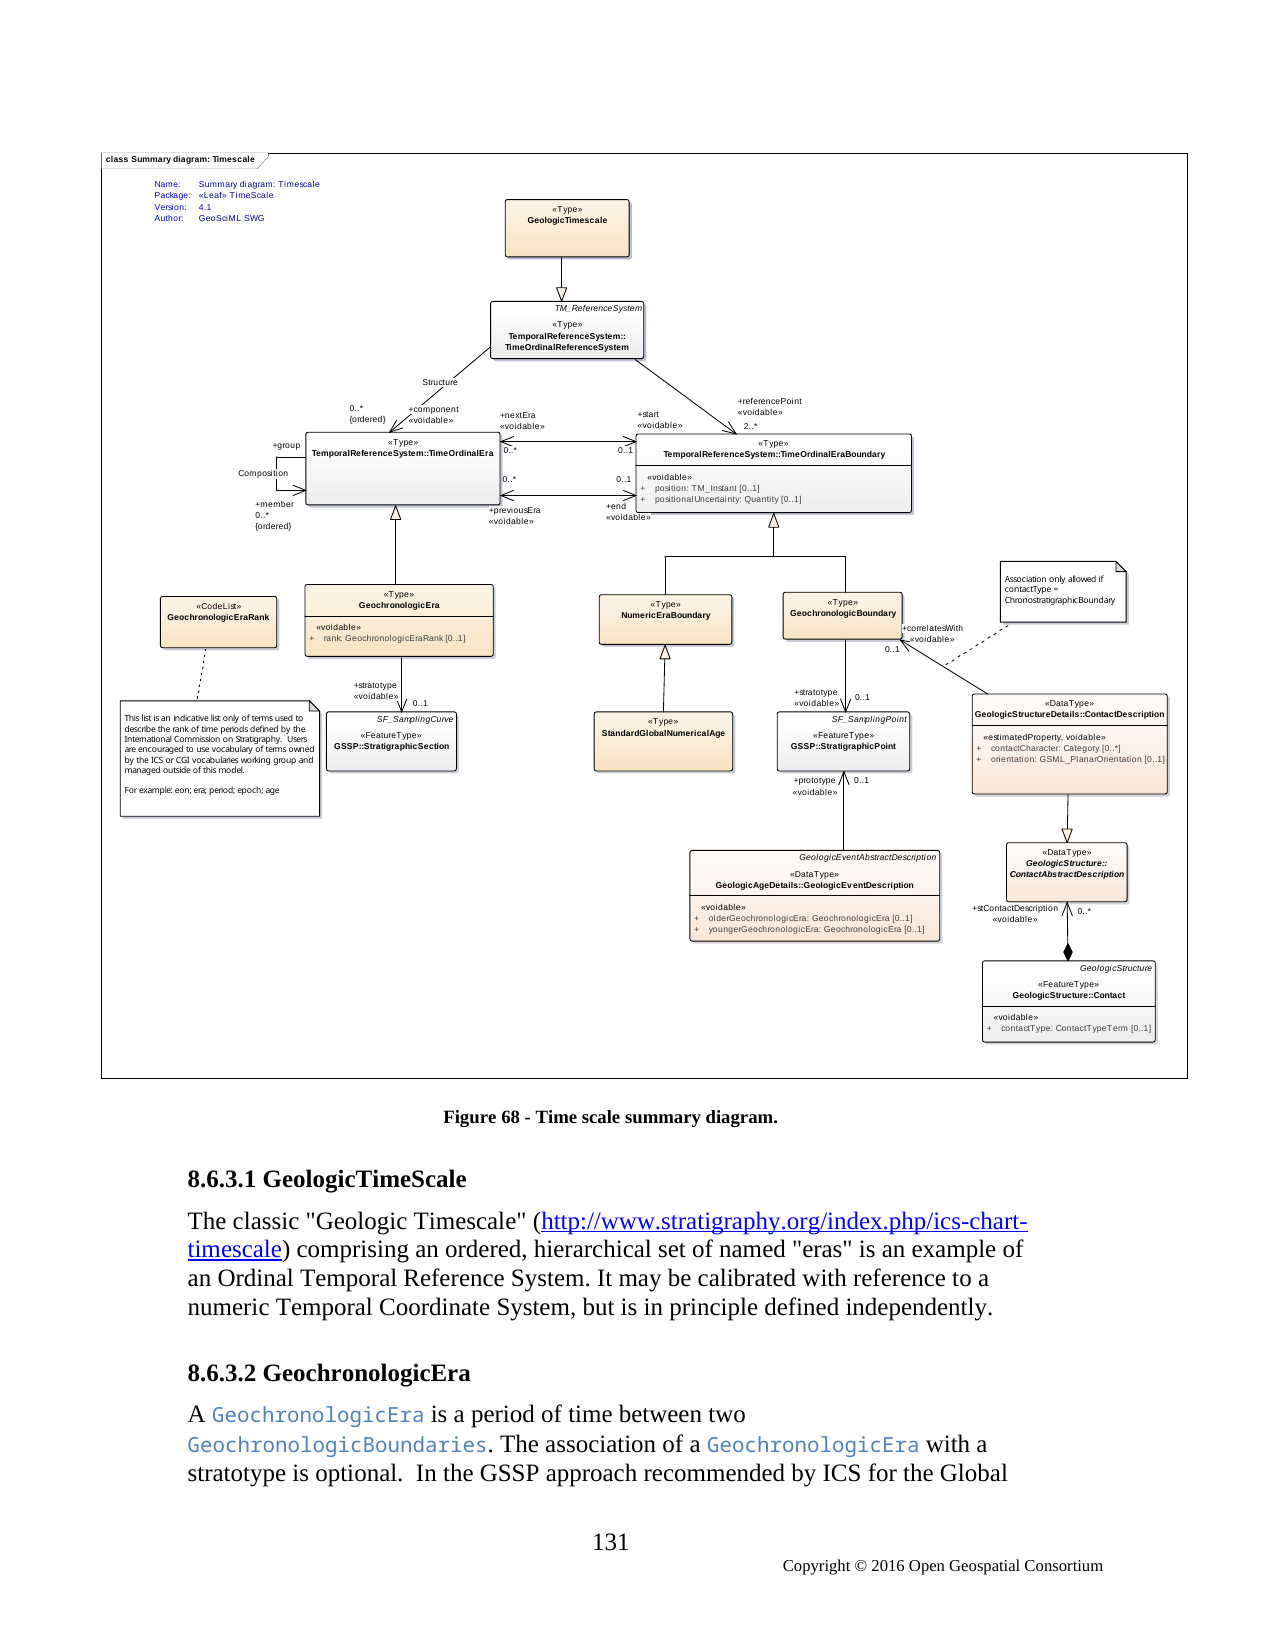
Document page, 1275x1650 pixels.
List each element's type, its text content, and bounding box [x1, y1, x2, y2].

text Figure 68 - Time scale summary diagram. [187, 1106, 1034, 1127]
text The classic "Geologic Timescale" (http://www.stratigraphy.org/index.php/ics-chart-timescale) comprising an ordered, hierarchical set of named "eras" is an example of an Ordinal Temporal Reference System. It may be calibrated with reference to a numeric Temporal Coordinate System, but is in principle defined independently. [187, 1206, 1034, 1321]
subtitle GeochronologicEra [187, 1358, 1034, 1387]
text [187, 1399, 1034, 1487]
subtitle GeologicTimeScale [187, 1164, 1034, 1193]
